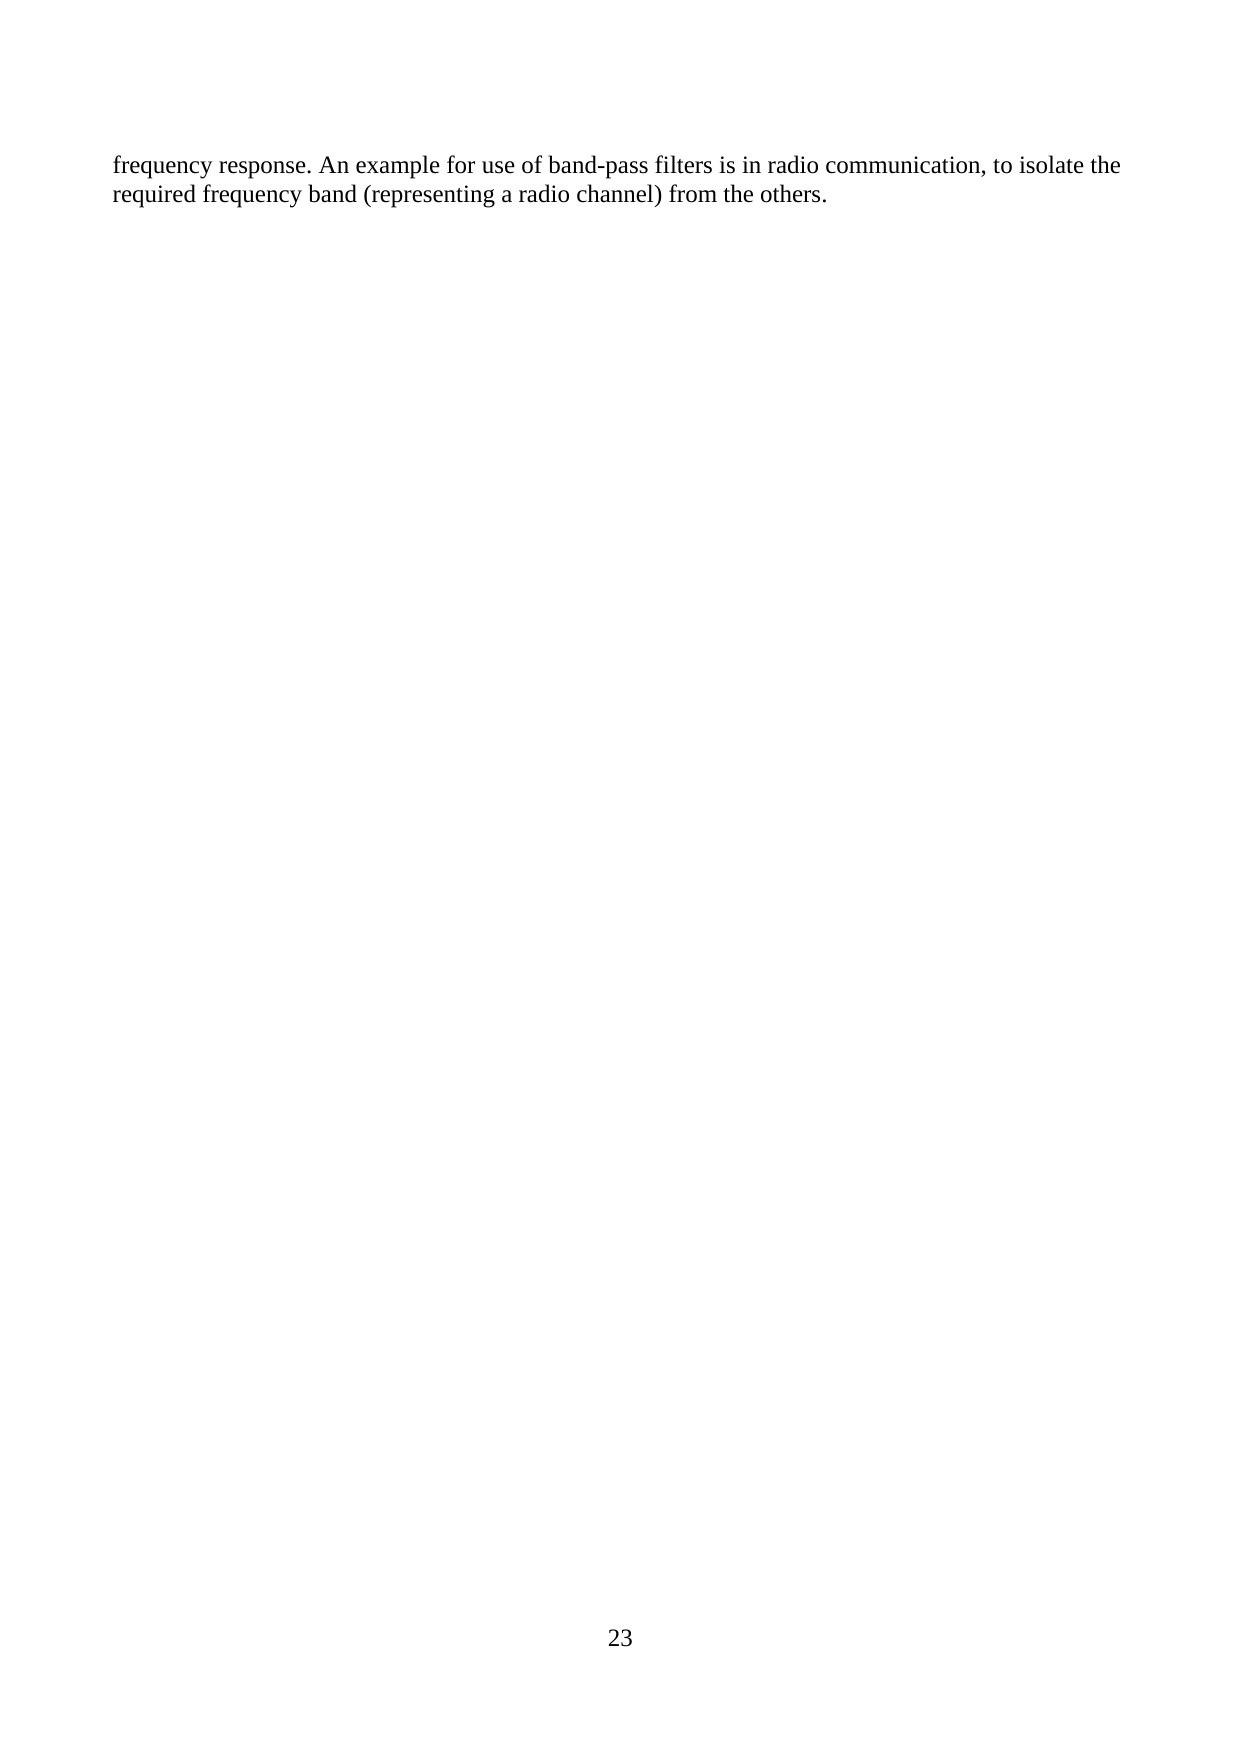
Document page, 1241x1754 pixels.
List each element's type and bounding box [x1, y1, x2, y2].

text [112, 150, 1128, 207]
